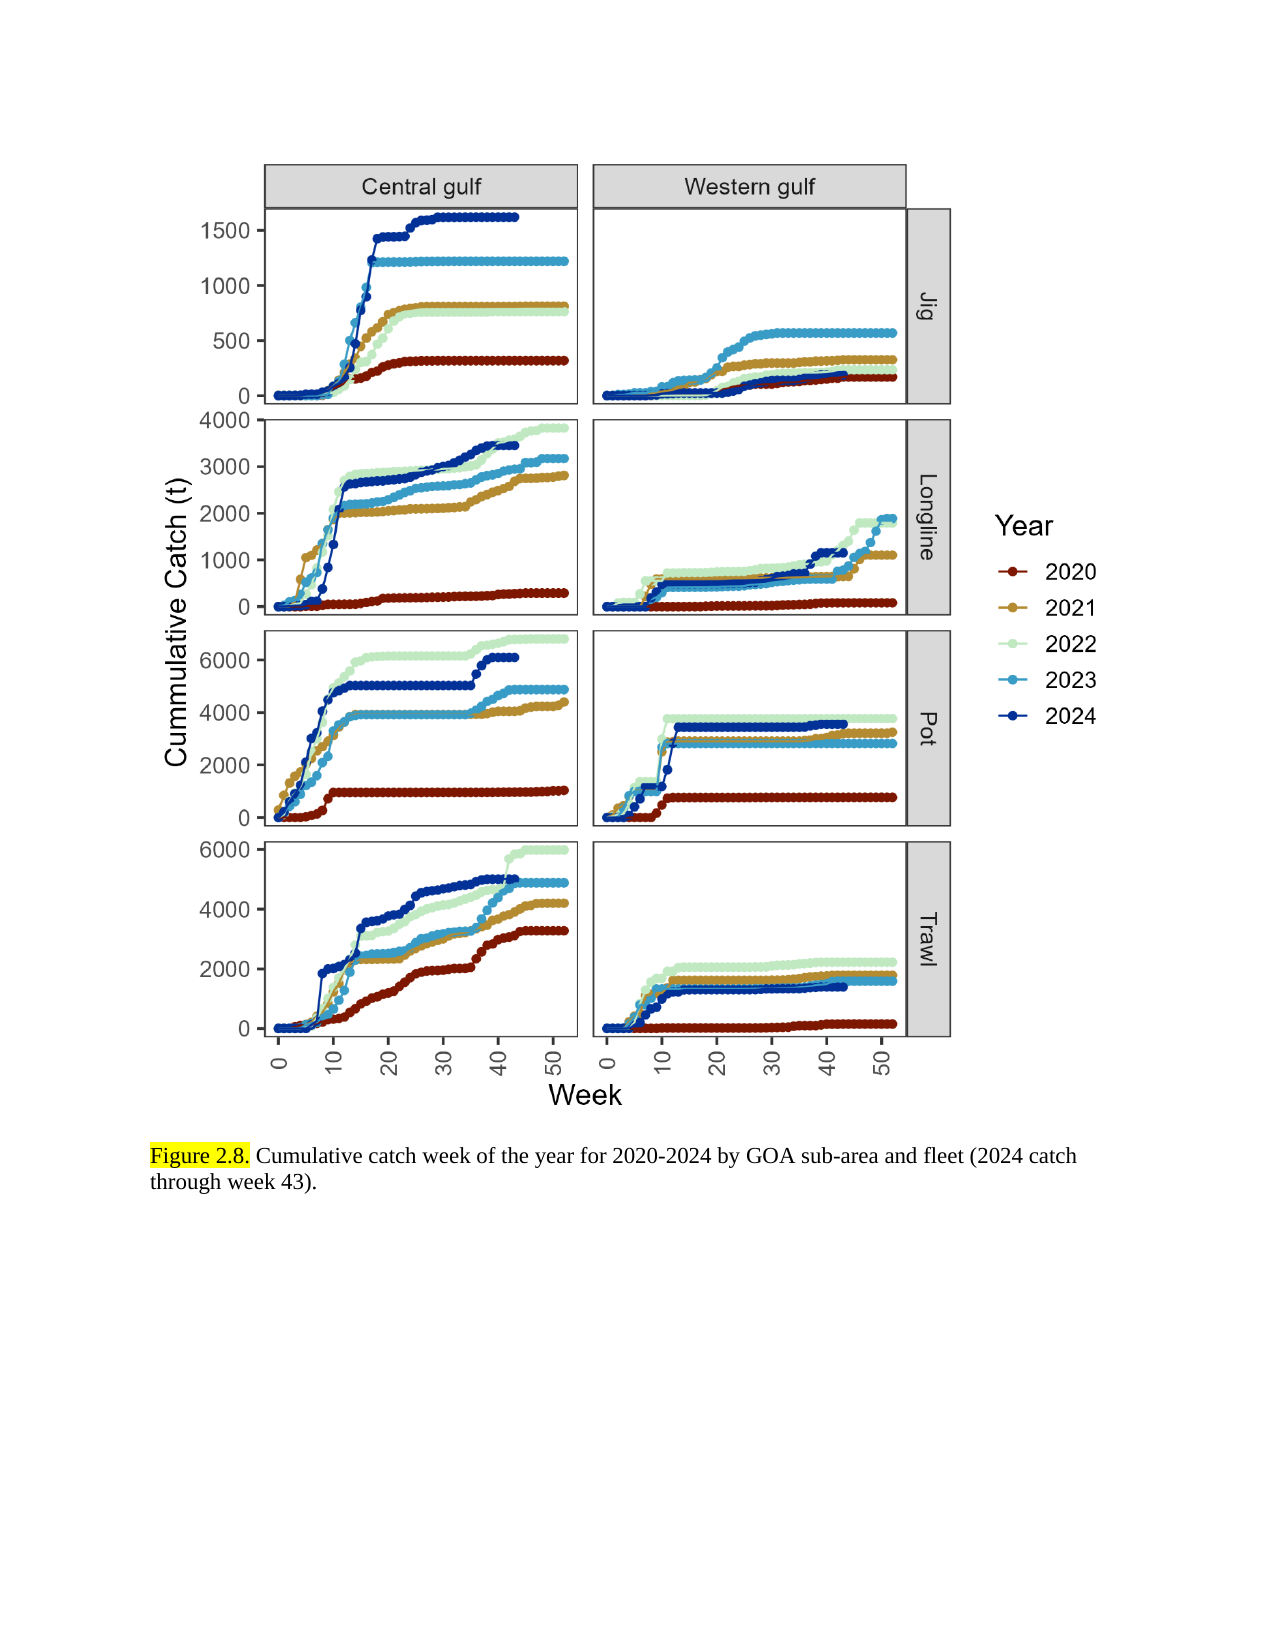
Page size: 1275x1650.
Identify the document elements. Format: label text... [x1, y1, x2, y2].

subtitle Figure 2.8. Cumulative catch week of the year for 2020-2024 by GOA sub-area and fleet (2024 catch through week 43). [150, 1142, 1125, 1194]
picture [150, 150, 1125, 1125]
